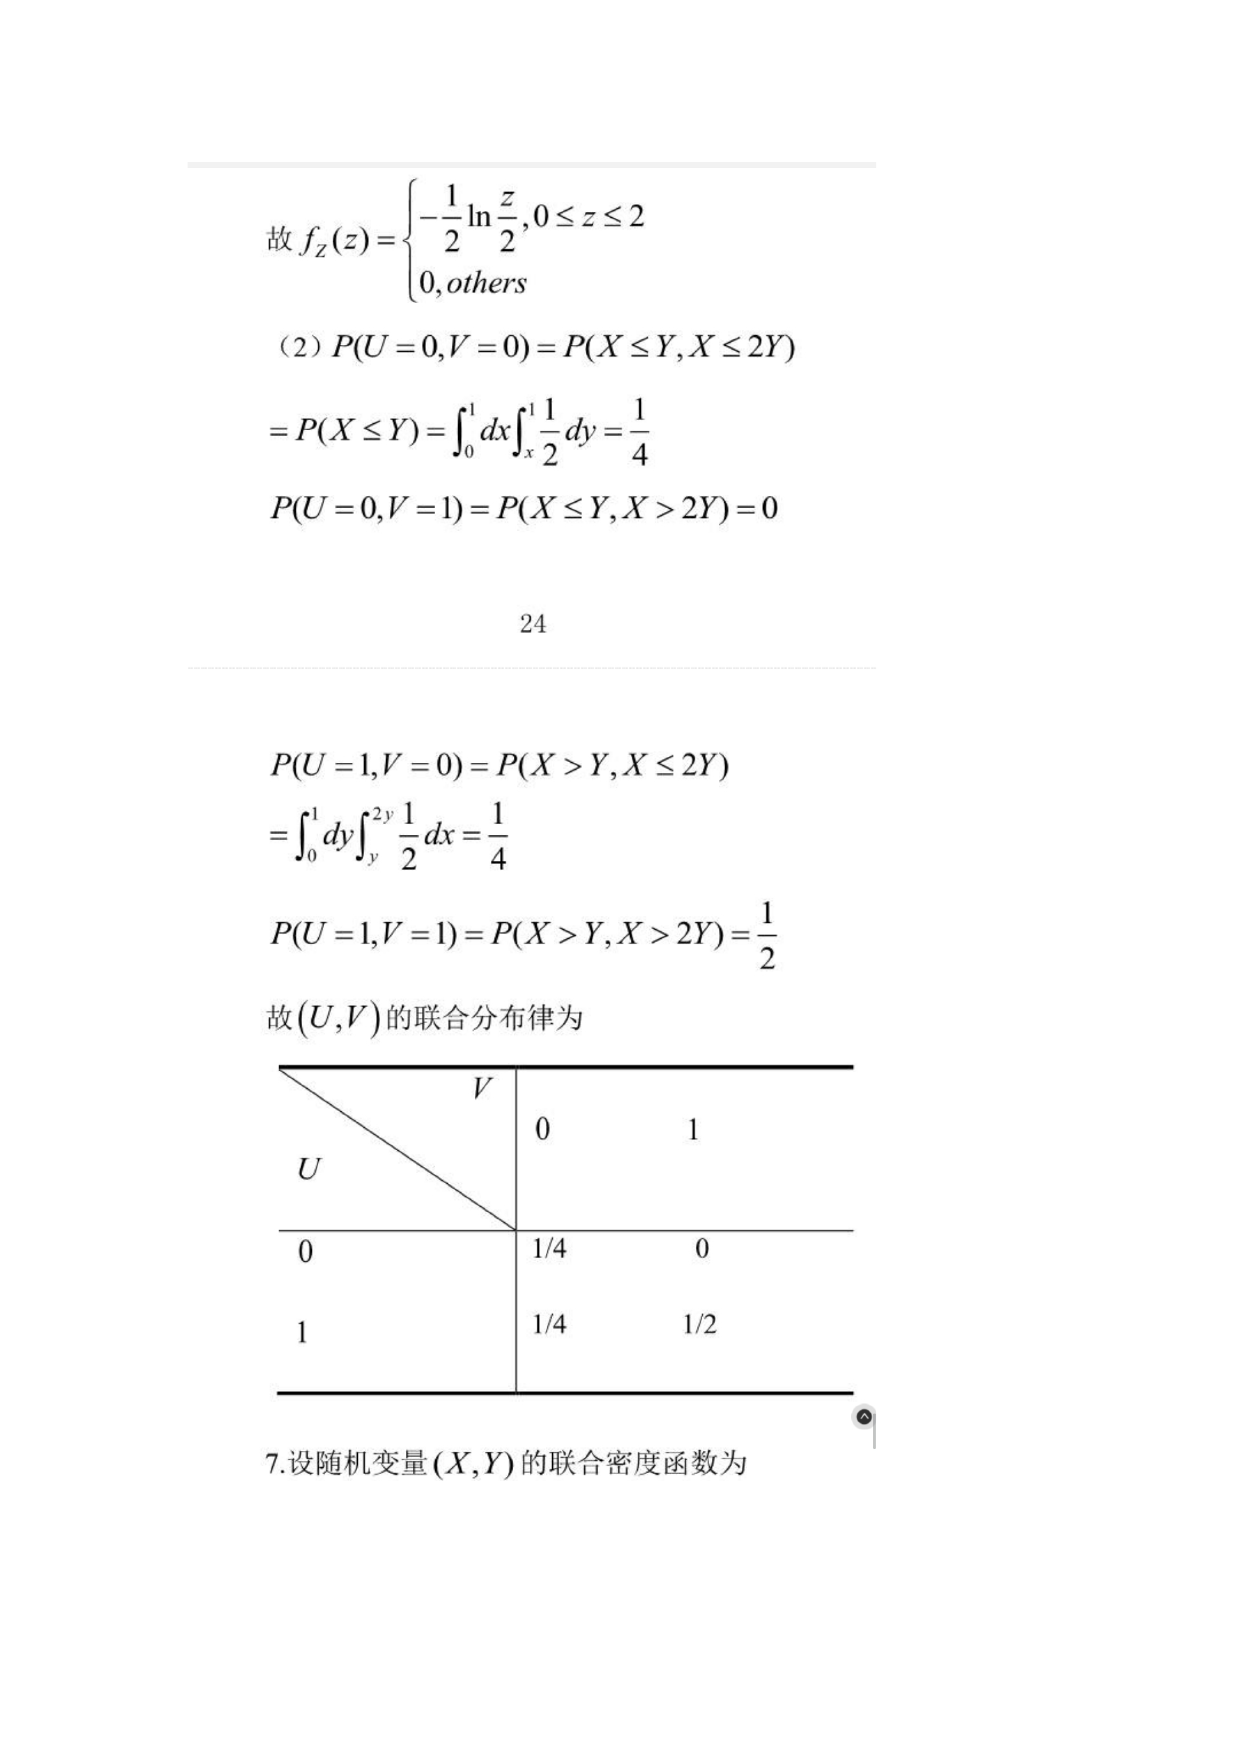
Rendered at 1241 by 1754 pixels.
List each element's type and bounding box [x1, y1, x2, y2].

picture [187, 162, 877, 1481]
